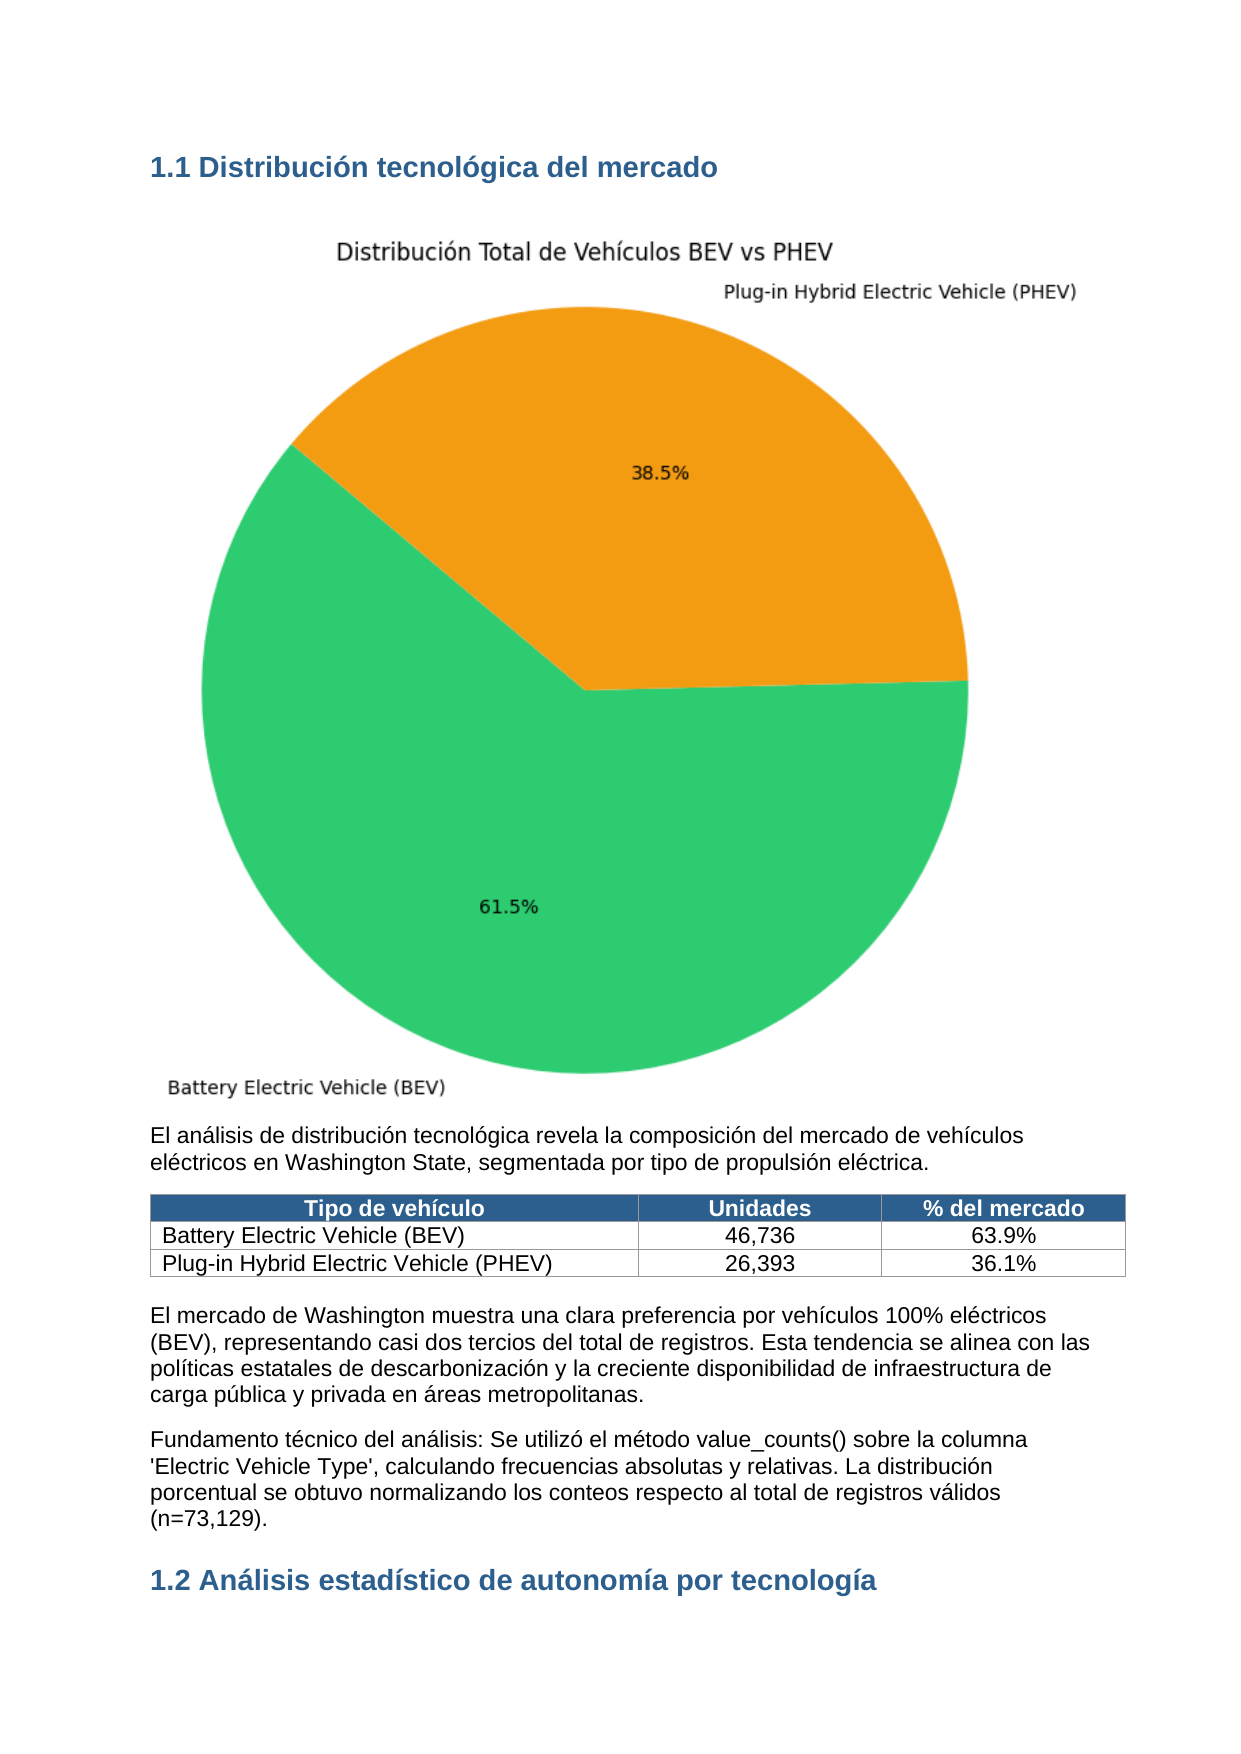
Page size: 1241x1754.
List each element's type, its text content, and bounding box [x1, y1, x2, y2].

table_cell 46,736 [639, 1222, 881, 1249]
picture [150, 228, 1091, 1123]
table_header % del mercado [882, 1195, 1125, 1221]
table_cell 36.1% [882, 1250, 1125, 1276]
table_cell 63.9% [882, 1222, 1125, 1249]
table_cell 26,393 [639, 1250, 881, 1276]
text El mercado de Washington muestra una clara preferencia por vehículos 100% eléctricos (BEV), representando casi dos tercios del total de registros. Esta tendencia se alinea con las políticas estatales de descarbonización y la creciente disponibilidad de infraestructura de carga pública y privada en áreas metropolitanas. [150, 1302, 1090, 1407]
table_cell Plug-in Hybrid Electric Vehicle (PHEV) [151, 1250, 638, 1276]
subtitle 1.2 Análisis estadístico de autonomía por tecnología [150, 1563, 1090, 1596]
table_cell Battery Electric Vehicle (BEV) [151, 1222, 638, 1249]
text Fundamento técnico del análisis: Se utilizó el método value_counts() sobre la columna 'Electric Vehicle Type', calculando frecuencias absolutas y relativas. La distribución porcentual se obtuvo normalizando los conteos respecto al total de registros válidos (n=73,129). [150, 1426, 1090, 1532]
table_header Tipo de vehículo [151, 1195, 638, 1221]
subtitle 1.1 Distribución tecnológica del mercado [150, 150, 1090, 183]
text El análisis de distribución tecnológica revela la composición del mercado de vehículos eléctricos en Washington State, segmentada por tipo de propulsión eléctrica. [150, 1123, 1090, 1175]
table_header Unidades [639, 1195, 881, 1221]
